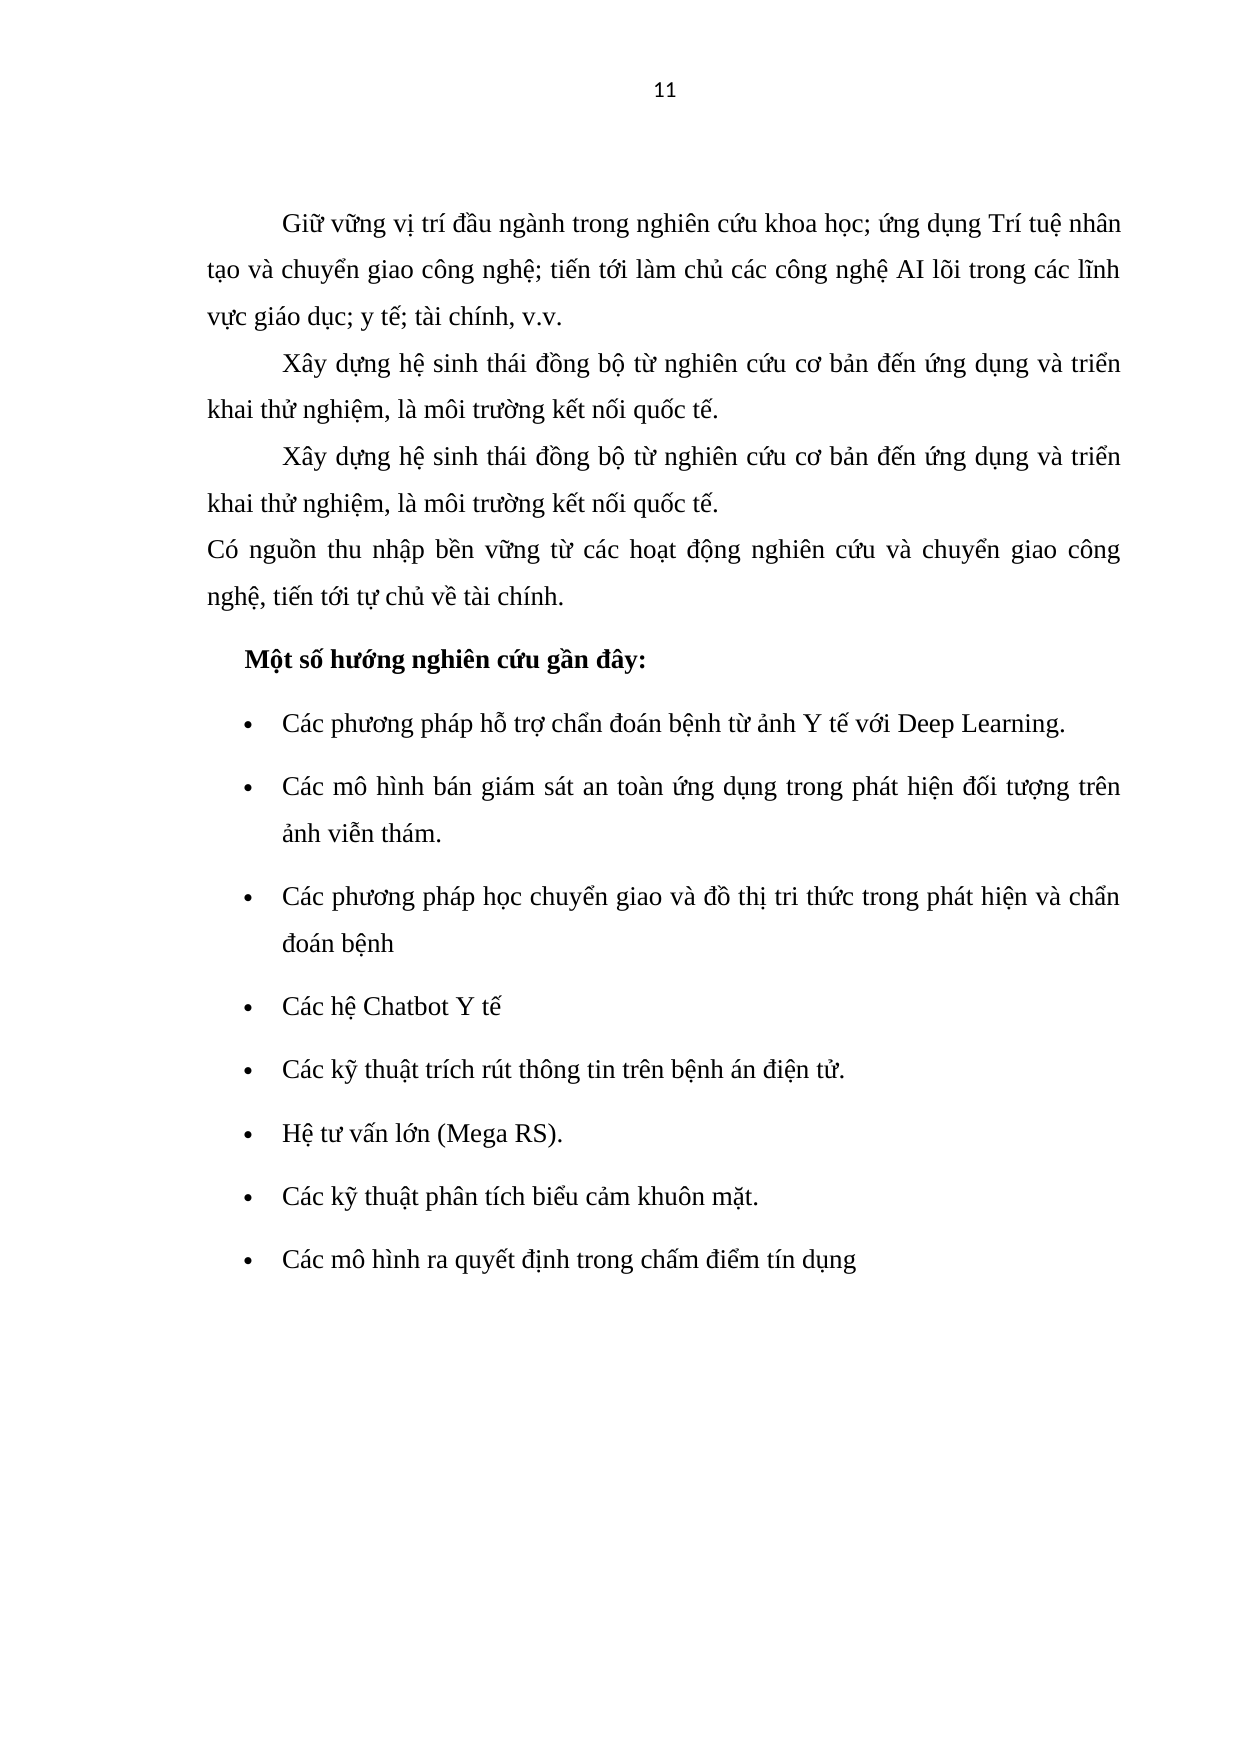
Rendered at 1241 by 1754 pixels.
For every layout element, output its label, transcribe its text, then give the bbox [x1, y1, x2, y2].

list Các phương pháp hỗ trợ chẩn đoán bệnh từ ảnh Y tế với Deep Learning. [244, 707, 1122, 738]
text Giữ vững vị trí đầu ngành trong nghiên cứu khoa học; ứng dụng Trí tuệ nhân tạo và chuyển giao công nghệ; tiến tới làm chủ các công nghệ AI lõi trong các lĩnh vực giáo dục; y tế; tài chính, v.v. [207, 207, 1122, 331]
text Có nguồn thu nhập bền vững từ các hoạt động nghiên cứu và chuyển giao công nghệ, tiến tới tự chủ về tài chính. [207, 533, 1122, 611]
list Hệ tư vấn lớn (Mega RS). [244, 1117, 1122, 1148]
list Các phương pháp học chuyển giao và đồ thị tri thức trong phát hiện và chẩn đoán bệnh [244, 880, 1122, 958]
list Các mô hình ra quyết định trong chấm điểm tín dụng [244, 1243, 1122, 1274]
text Xây dựng hệ sinh thái đồng bộ từ nghiên cứu cơ bản đến ứng dụng và triển khai thử nghiệm, là môi trường kết nối quốc tế. [207, 440, 1122, 518]
list Các hệ Chatbot Y tế [244, 990, 1122, 1021]
list Các mô hình bán giám sát an toàn ứng dụng trong phát hiện đối tượng trên ảnh viễn thám. [244, 770, 1122, 848]
text Xây dựng hệ sinh thái đồng bộ từ nghiên cứu cơ bản đến ứng dụng và triển khai thử nghiệm, là môi trường kết nối quốc tế. [207, 347, 1122, 424]
text Một số hướng nghiên cứu gần đây: [207, 643, 1122, 674]
list Các kỹ thuật phân tích biểu cảm khuôn mặt. [244, 1180, 1122, 1211]
list Các kỹ thuật trích rút thông tin trên bệnh án điện tử. [244, 1053, 1122, 1084]
